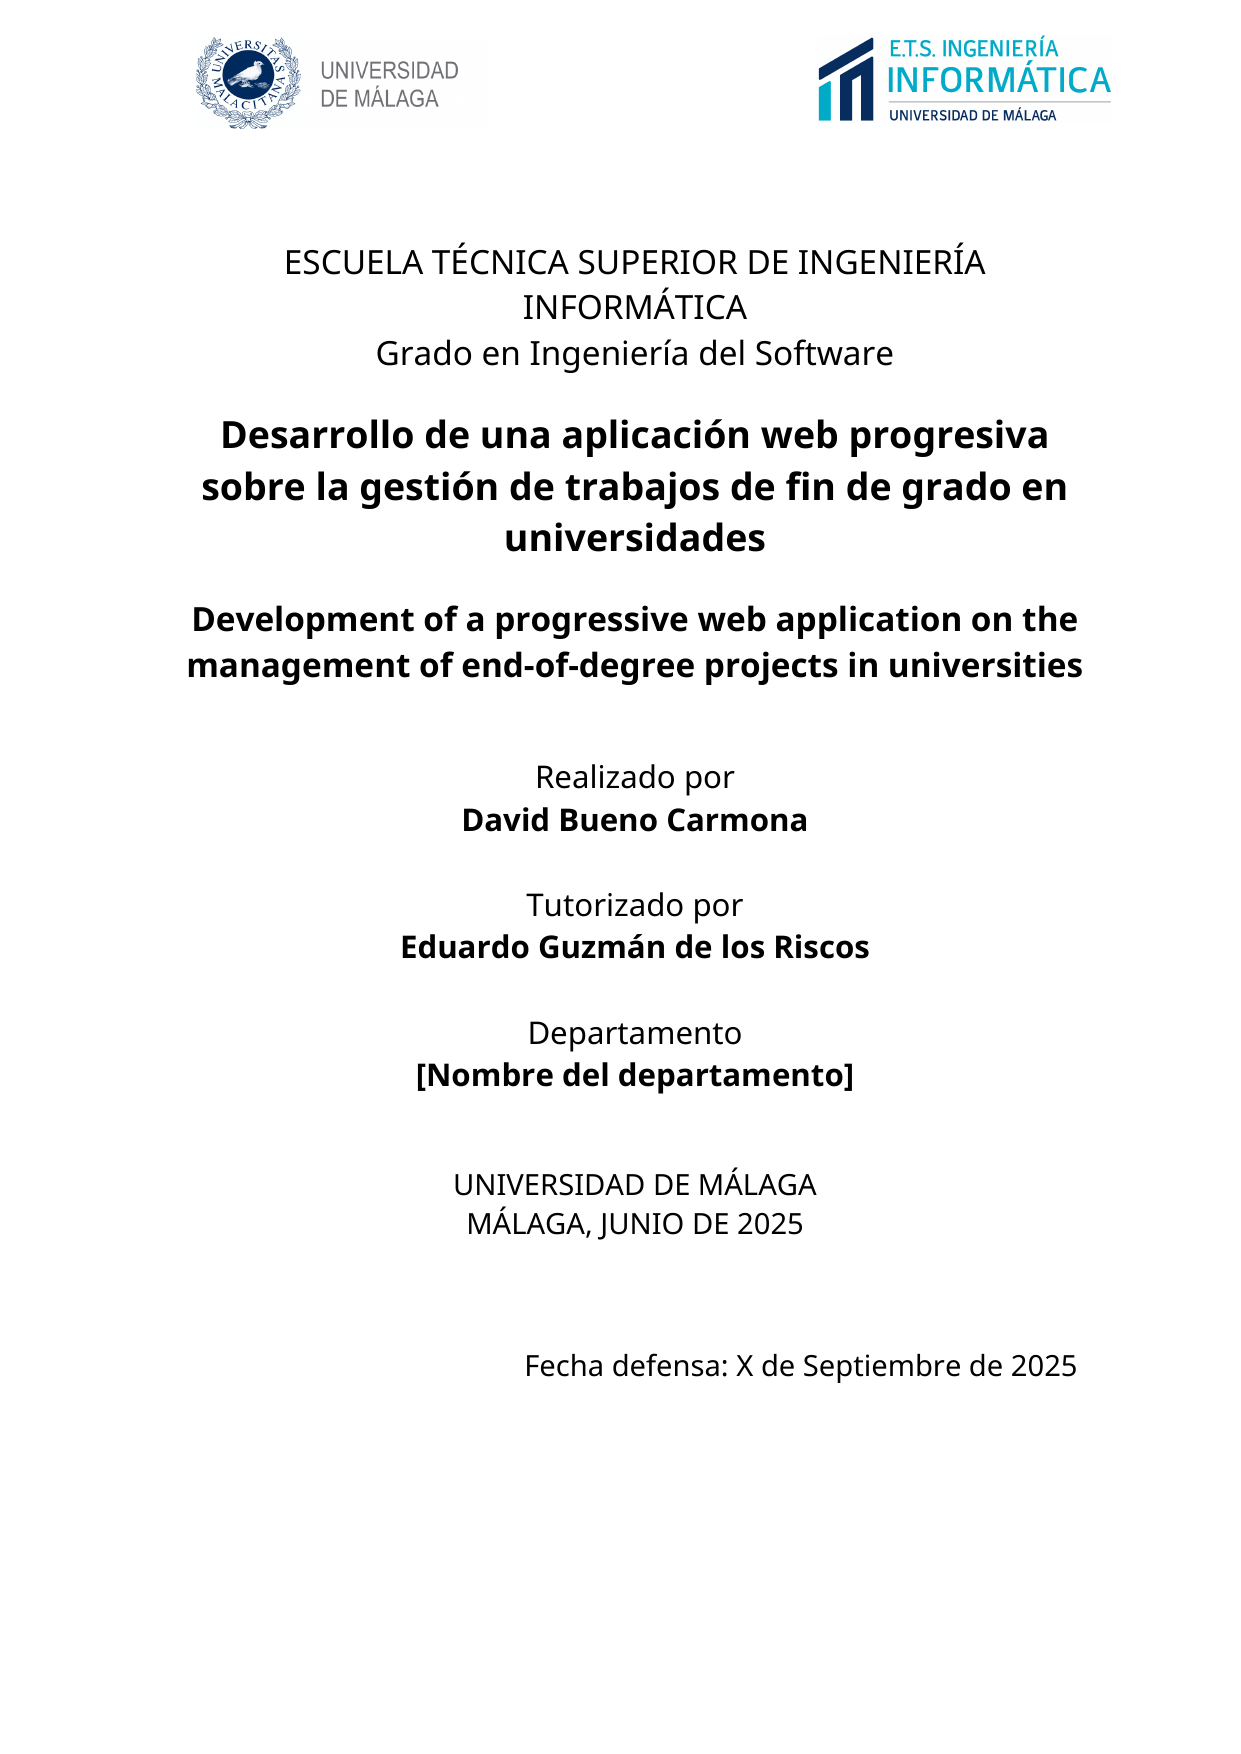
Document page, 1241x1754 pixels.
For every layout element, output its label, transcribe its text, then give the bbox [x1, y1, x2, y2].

picture [194, 36, 491, 129]
text Departamento [177, 1011, 1092, 1053]
text UNIVERSIDAD DE MÁLAGA [177, 1164, 1092, 1204]
text MÁLAGA, JUNIO DE 2025 [177, 1204, 1092, 1243]
text Development of a progressive web application on the management of end-of-degree projects in universities [177, 596, 1092, 687]
text ESCUELA TÉCNICA SUPERIOR DE INGENIERÍA INFORMÁTICA [177, 238, 1092, 329]
text Grado en Ingeniería del Software [177, 329, 1092, 375]
text Eduardo Guzmán de los Riscos [177, 925, 1092, 968]
text [Nombre del departamento] [177, 1053, 1092, 1096]
text Realizado por [177, 755, 1092, 798]
text Fecha defensa: X de Septiembre de 2025 [177, 1346, 1092, 1385]
text Desarrollo de una aplicación web progresiva sobre la gestión de trabajos de fin de grado en universidades [177, 409, 1092, 562]
picture [816, 35, 1113, 123]
text David Bueno Carmona [177, 798, 1092, 840]
text Tutorizado por [177, 883, 1092, 925]
